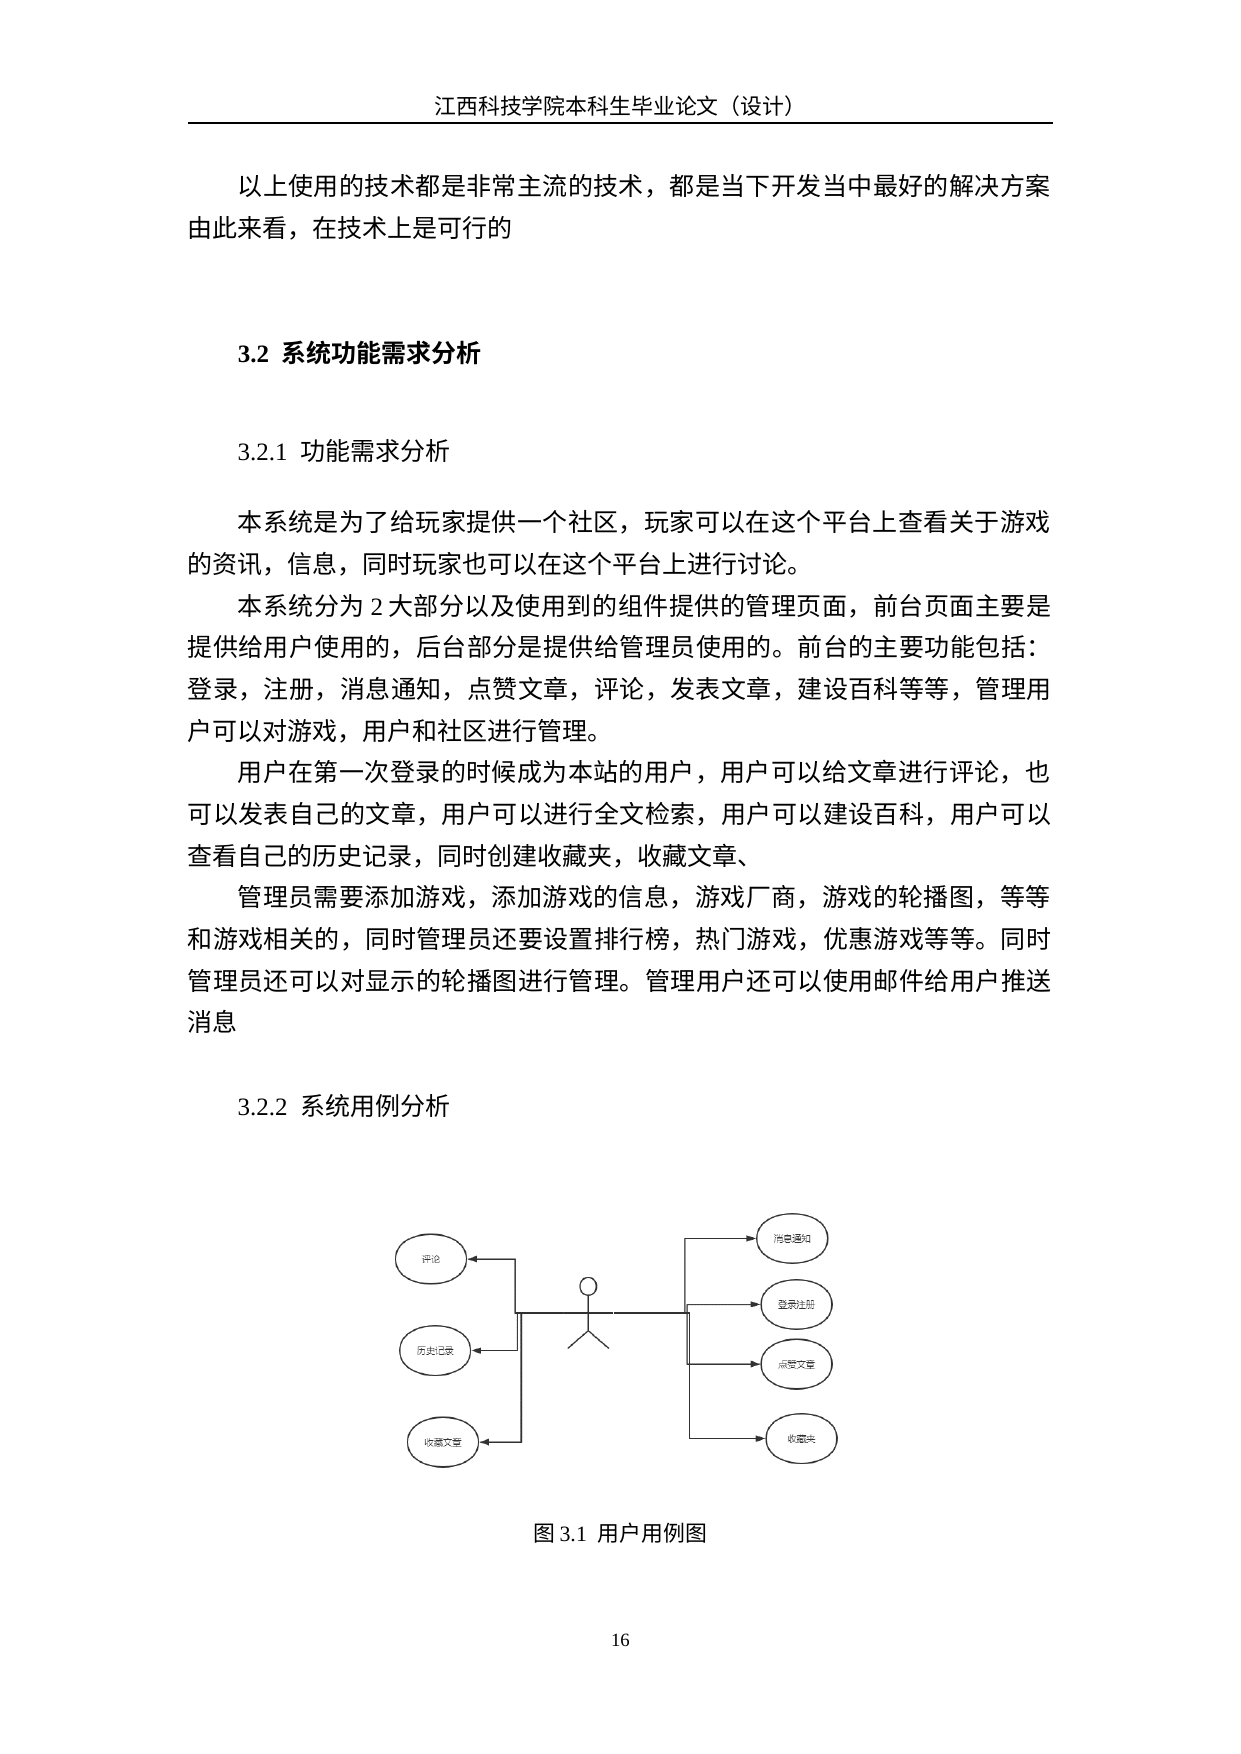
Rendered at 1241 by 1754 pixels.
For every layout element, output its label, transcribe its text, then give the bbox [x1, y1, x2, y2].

text 本系统分为2大部分以及使用到的组件提供的管理页面，前台页面主要是提供给用户使用的，后台部分是提供给管理员使用的。前台的主要功能包括：登录，注册，消息通知，点赞文章，评论，发表文章，建设百科等等，管理用户可以对游戏，用户和社区进行管理。 [187, 582, 1053, 748]
subtitle 3.2.1 功能需求分析 [187, 417, 1053, 482]
text 以上使用的技术都是非常主流的技术，都是当下开发当中最好的解决方案由此来看，在技术上是可行的 [187, 162, 1053, 245]
text 用户在第一次登录的时候成为本站的用户，用户可以给文章进行评论，也可以发表自己的文章，用户可以进行全文检索，用户可以建设百科，用户可以查看自己的历史记录，同时创建收藏夹，收藏文章、 [187, 748, 1053, 873]
text 本系统是为了给玩家提供一个社区，玩家可以在这个平台上查看关于游戏的资讯，信息，同时玩家也可以在这个平台上进行讨论。 [187, 498, 1053, 582]
subtitle 3.2.2 系统用例分析 [187, 1072, 1053, 1137]
text 管理员需要添加游戏，添加游戏的信息，游戏厂商，游戏的轮播图，等等和游戏相关的，同时管理员还要设置排行榜，热门游戏，优惠游戏等等。同时管理员还可以对显示的轮播图进行管理。管理用户还可以使用邮件给用户推送消息 [187, 873, 1053, 1040]
text 图3.1 用户用例图 [187, 1516, 1053, 1547]
subtitle 3.2 系统功能需求分析 [187, 319, 1053, 384]
picture [364, 1153, 877, 1500]
